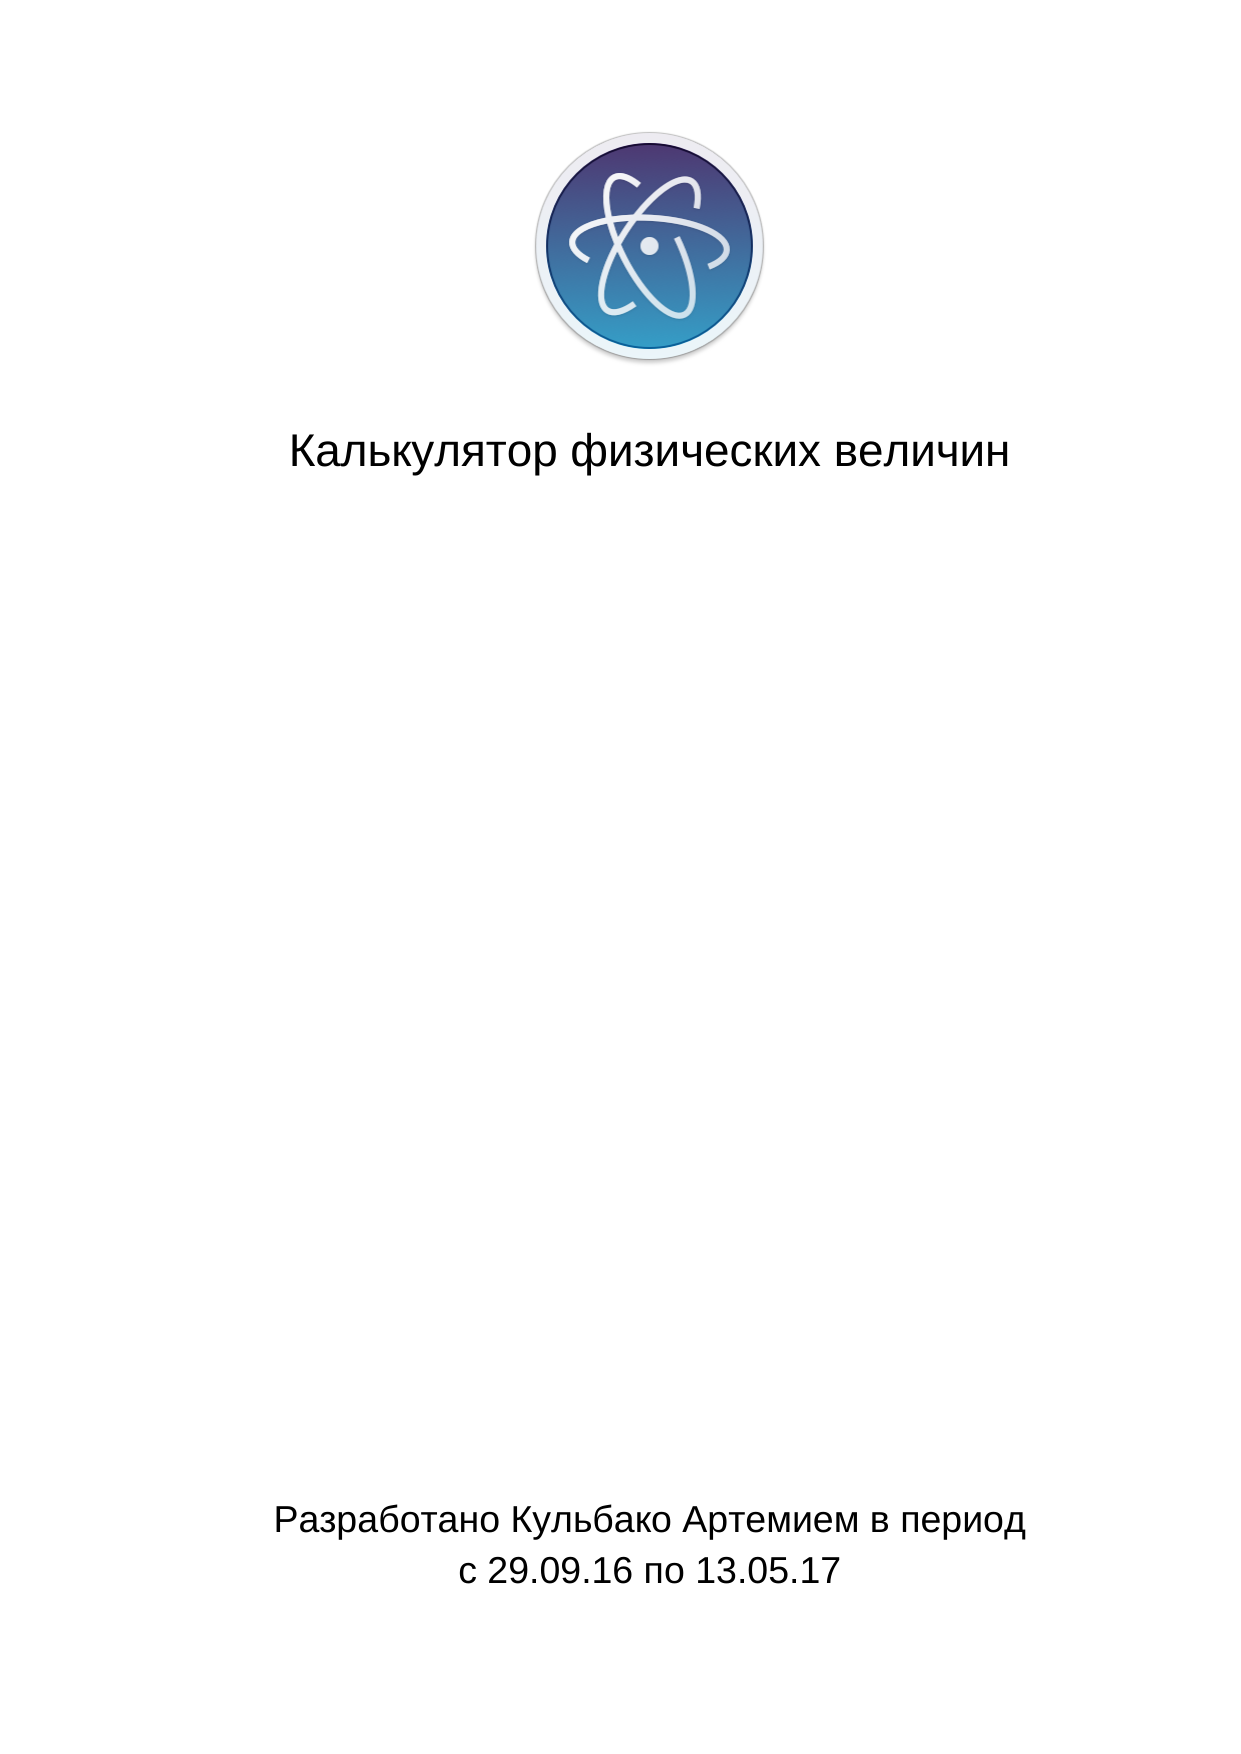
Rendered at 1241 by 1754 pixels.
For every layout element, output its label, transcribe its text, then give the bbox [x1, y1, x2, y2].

text с 29.09.16 по 13.05.17 [148, 1548, 1152, 1591]
text Калькулятор физических величин [148, 423, 1152, 476]
text Разработано Кульбако Артемием в период [148, 1497, 1152, 1540]
picture [521, 118, 778, 374]
